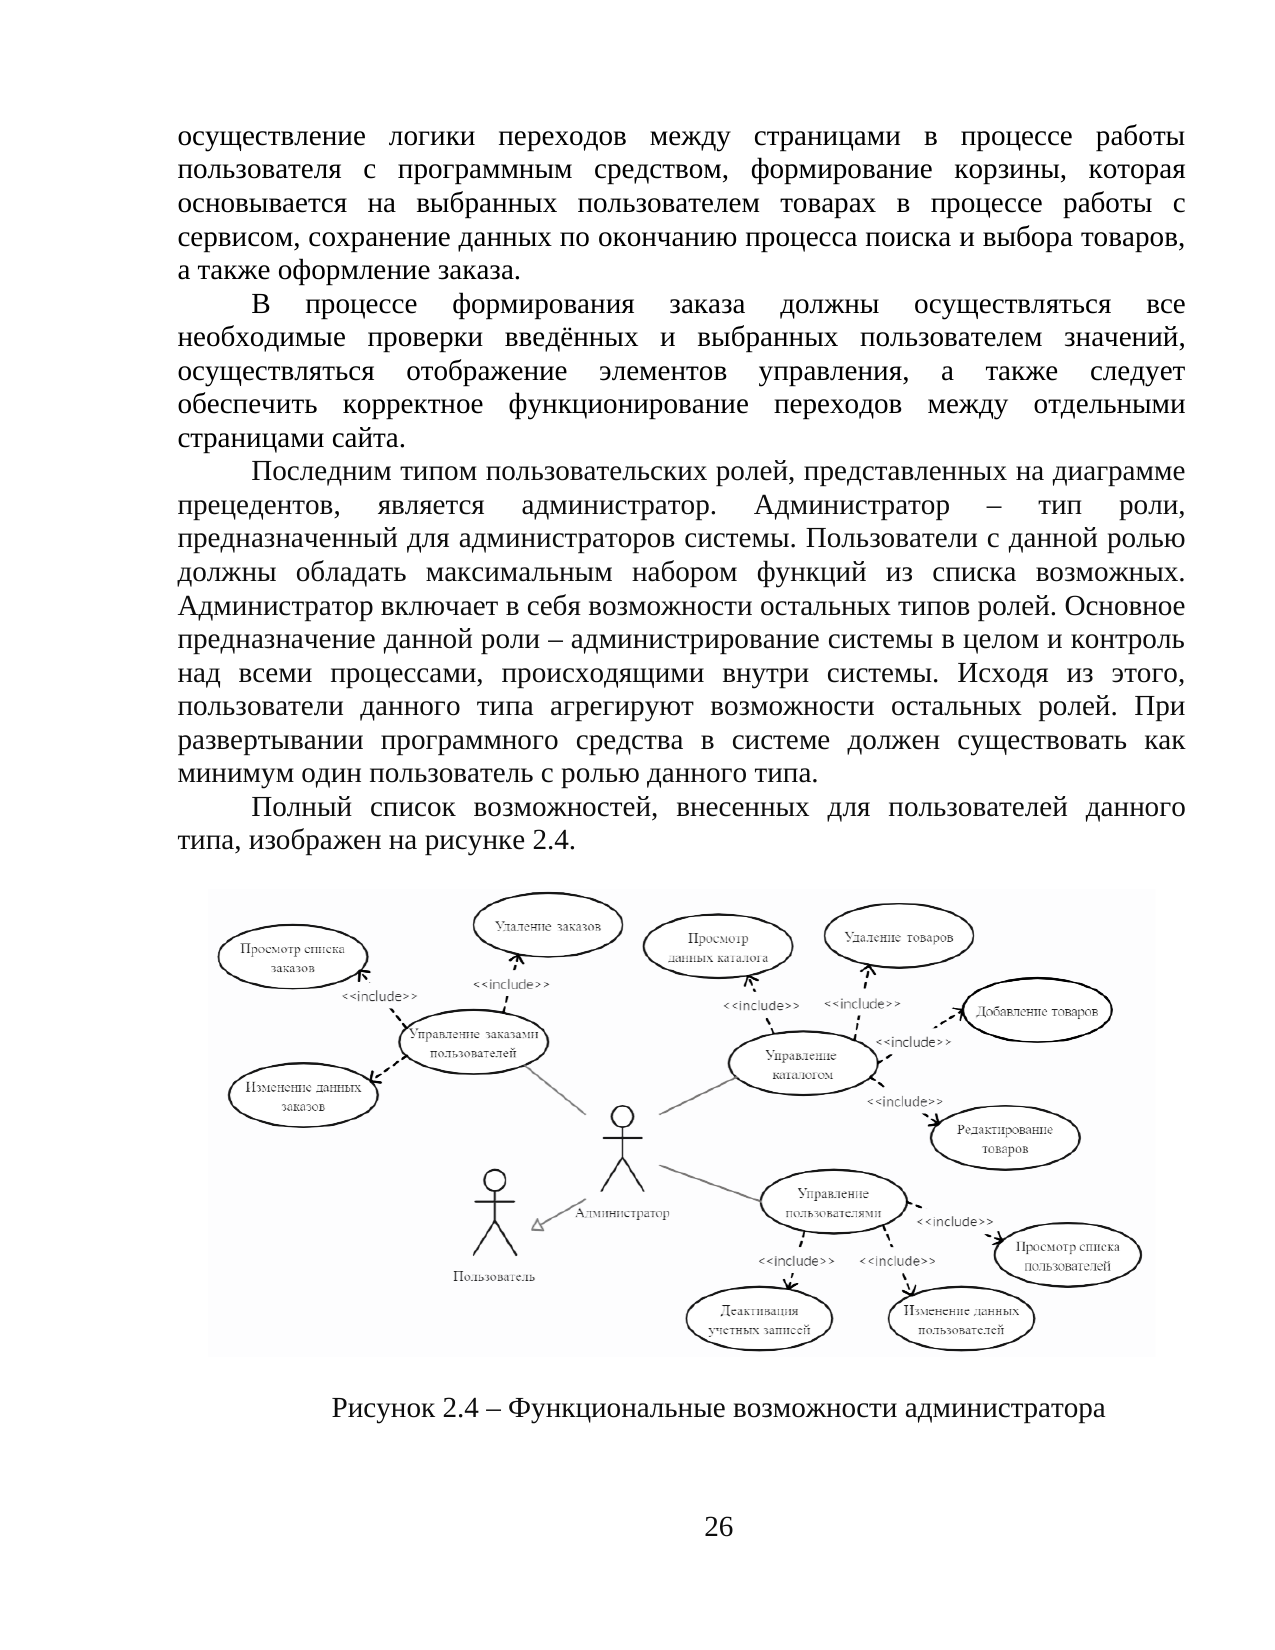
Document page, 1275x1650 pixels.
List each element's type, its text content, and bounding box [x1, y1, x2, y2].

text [177, 118, 1186, 286]
text Полный список возможностей, внесенных для пользователей данного типа, изображен на рисунке 2.4. [177, 789, 1186, 856]
text Рисунок 2.4 – Функциональные возможности администратора [177, 1390, 1186, 1424]
picture [207, 889, 1156, 1357]
text Последним типом пользовательских ролей, представленных на диаграмме прецедентов, является администратор. Администратор – тип роли, предназначенный для администраторов системы. Пользователи с данной ролью должны обладать максимальным набором функций из списка возможных. Администратор включает в себя возможности остальных типов ролей. Основное предназначение данной роли – администрирование системы в целом и контроль над всеми процессами, происходящими внутри системы. Исходя из этого, пользователи данного типа агрегируют возможности остальных ролей. При развертывании программного средства в системе должен существовать как минимум один пользователь с ролью данного типа. [177, 453, 1186, 789]
text В процессе формирования заказа должны осуществляться все необходимые проверки введённых и выбранных пользователем значений, осуществляться отображение элементов управления, а также следует обеспечить корректное функционирование переходов между отдельными страницами сайта. [177, 286, 1186, 453]
